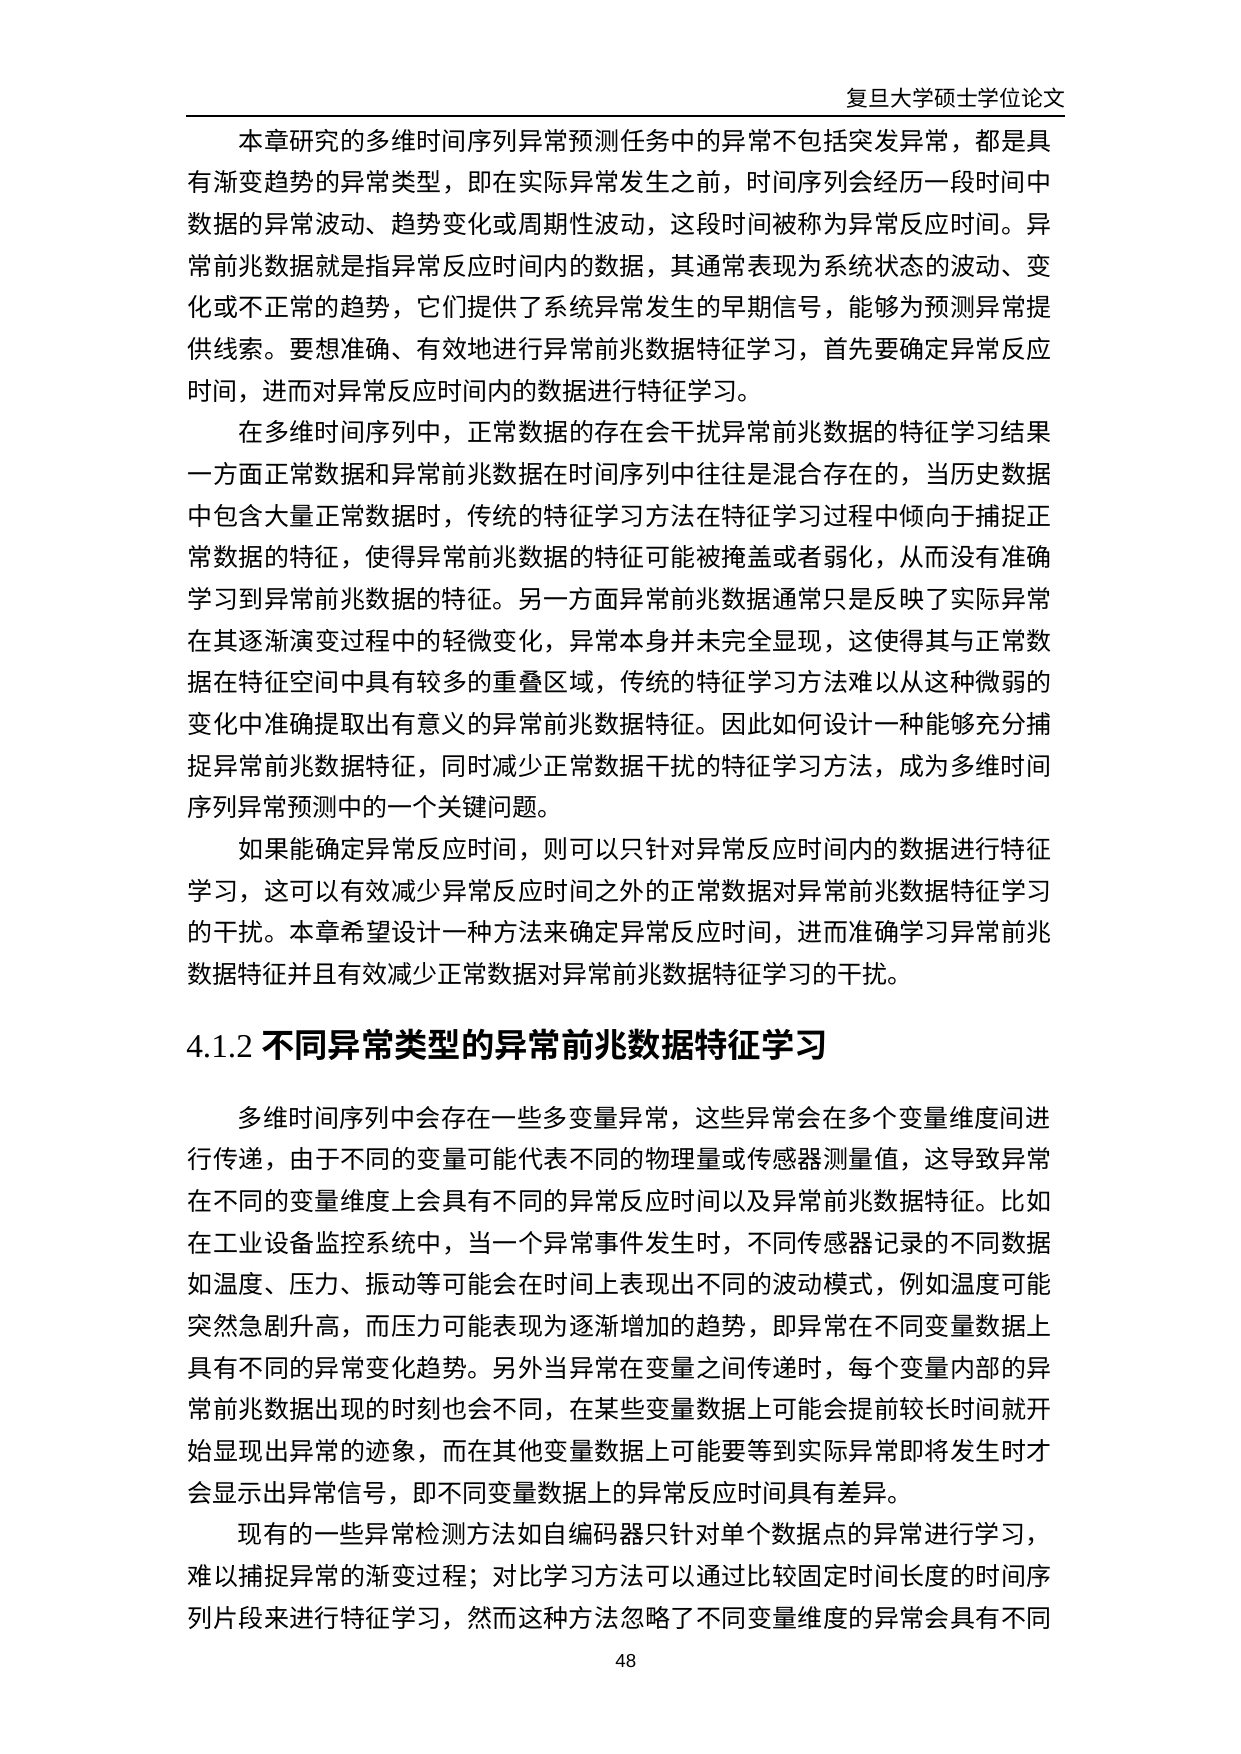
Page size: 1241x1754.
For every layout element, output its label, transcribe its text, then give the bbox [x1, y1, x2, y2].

text 在多维时间序列中，正常数据的存在会干扰异常前兆数据的特征学习结果。一方面正常数据和异常前兆数据在时间序列中往往是混合存在的，当历史数据中包含大量正常数据时，传统的特征学习方法在特征学习过程中倾向于捕捉正常数据的特征，使得异常前兆数据的特征可能被掩盖或者弱化，从而没有准确学习到异常前兆数据的特征。另一方面异常前兆数据通常只是反映了实际异常在其逐渐演变过程中的轻微变化，异常本身并未完全显现，这使得其与正常数据在特征空间中具有较多的重叠区域，传统的特征学习方法难以从这种微弱的变化中准确提取出有意义的异常前兆数据特征。因此如何设计一种能够充分捕捉异常前兆数据特征，同时减少正常数据干扰的特征学习方法，成为多维时间序列异常预测中的一个关键问题。 [188, 408, 1053, 825]
subtitle 不同异常类型的异常前兆数据特征学习 [186, 1019, 1065, 1067]
text 本章研究的多维时间序列异常预测任务中的异常不包括突发异常，都是具有渐变趋势的异常类型，即在实际异常发生之前，时间序列会经历一段时间中数据的异常波动、趋势变化或周期性波动，这段时间被称为异常反应时间。异常前兆数据就是指异常反应时间内的数据，其通常表现为系统状态的波动、变化或不正常的趋势，它们提供了系统异常发生的早期信号，能够为预测异常提供线索。要想准确、有效地进行异常前兆数据特征学习，首先要确定异常反应时间，进而对异常反应时间内的数据进行特征学习。 [188, 117, 1053, 408]
text 如果能确定异常反应时间，则可以只针对异常反应时间内的数据进行特征学习，这可以有效减少异常反应时间之外的正常数据对异常前兆数据特征学习的干扰。本章希望设计一种方法来确定异常反应时间，进而准确学习异常前兆数据特征并且有效减少正常数据对异常前兆数据特征学习的干扰。 [188, 825, 1053, 992]
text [188, 1511, 1053, 1636]
text 多维时间序列中会存在一些多变量异常，这些异常会在多个变量维度间进行传递，由于不同的变量可能代表不同的物理量或传感器测量值，这导致异常在不同的变量维度上会具有不同的异常反应时间以及异常前兆数据特征。比如在工业设备监控系统中，当一个异常事件发生时，不同传感器记录的不同数据如温度、压力、振动等可能会在时间上表现出不同的波动模式，例如温度可能突然急剧升高，而压力可能表现为逐渐增加的趋势，即异常在不同变量数据上具有不同的异常变化趋势。另外当异常在变量之间传递时，每个变量内部的异常前兆数据出现的时刻也会不同，在某些变量数据上可能会提前较长时间就开始显现出异常的迹象，而在其他变量数据上可能要等到实际异常即将发生时才会显示出异常信号，即不同变量数据上的异常反应时间具有差异。 [188, 1094, 1053, 1511]
